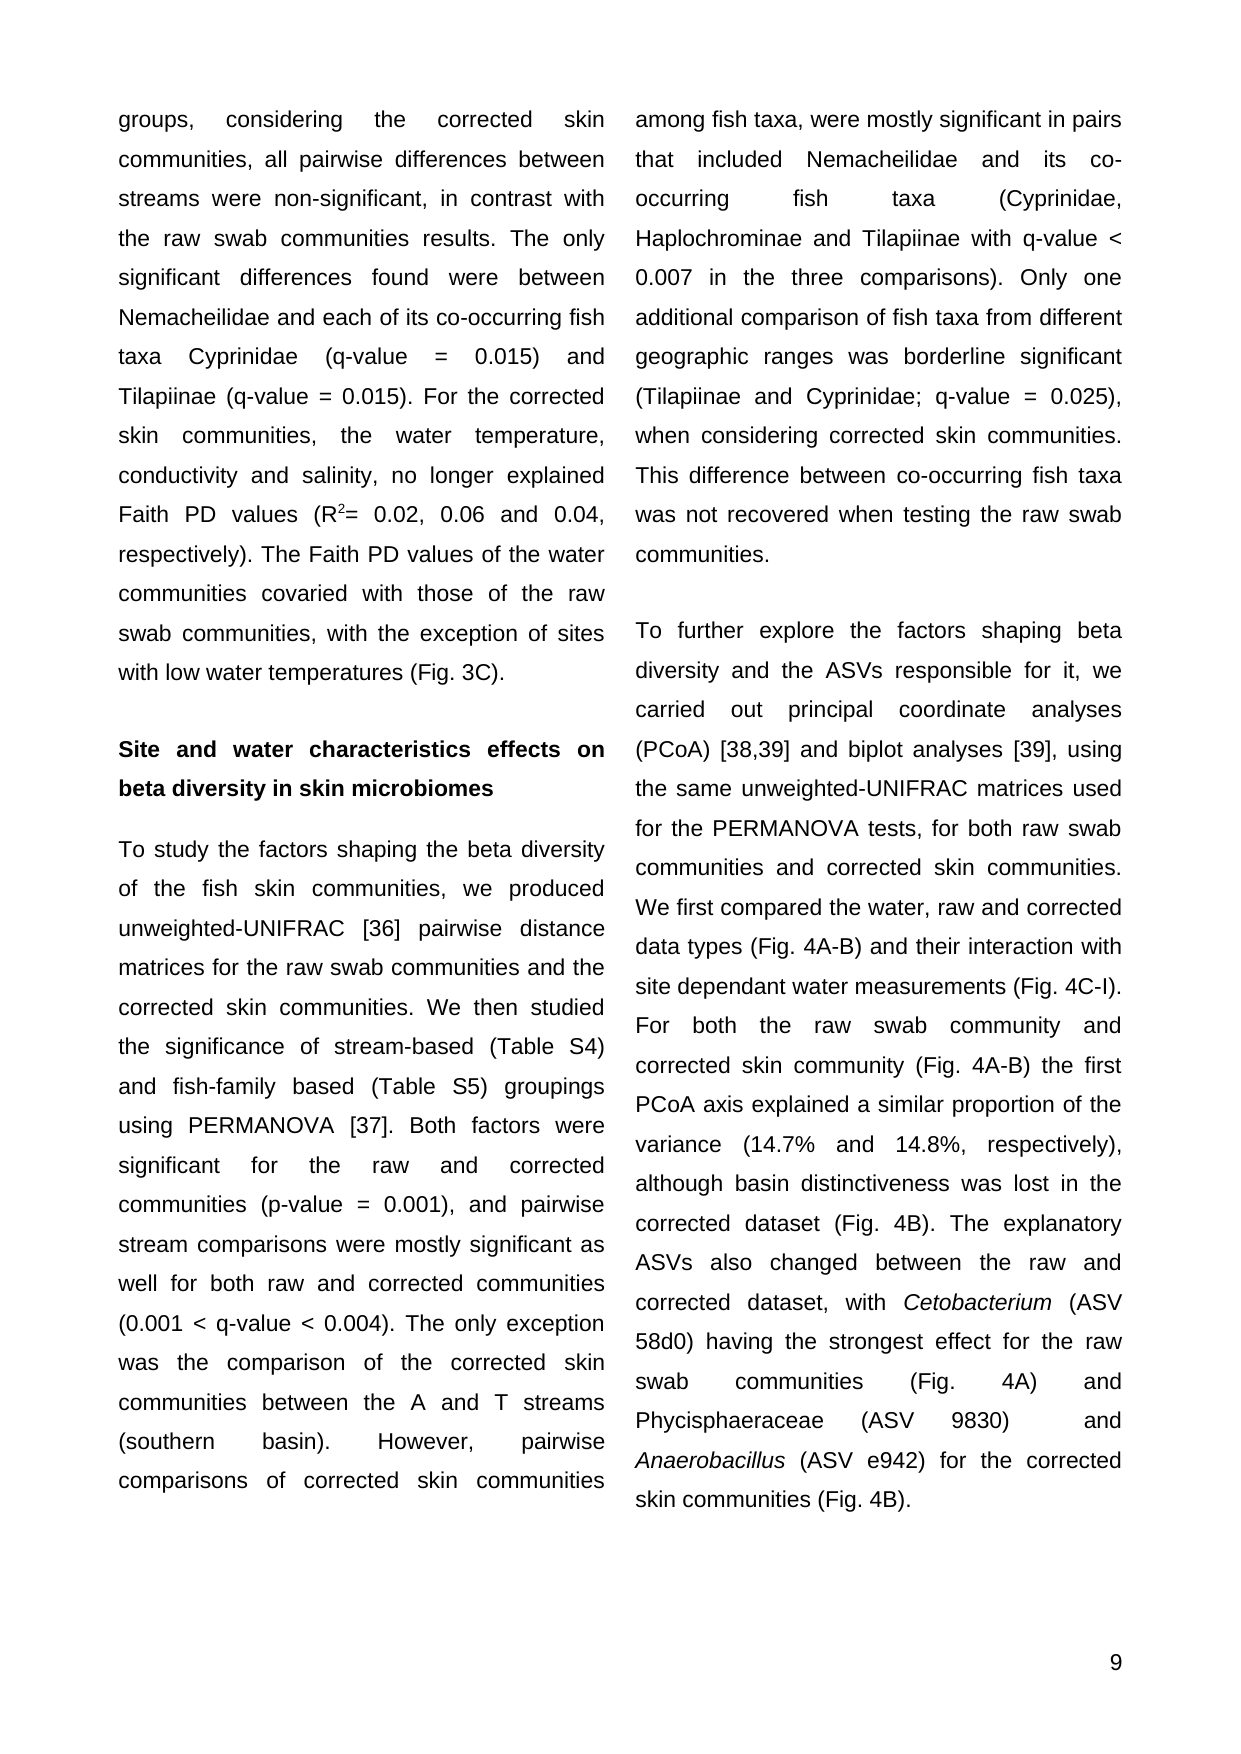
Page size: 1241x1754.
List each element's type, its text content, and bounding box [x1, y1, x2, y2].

text To study the factors shaping the beta diversity of the fish skin communities, we produced unweighted-UNIFRAC [36] pairwise distance matrices for the raw swab communities and the corrected skin communities. We then studied the significance of stream-based (Table S4) and fish-family based (Table S5) groupings using PERMANOVA [37]. Both factors were significant for the raw and corrected communities (p-value = 0.001), and pairwise stream comparisons were mostly significant as well for both raw and corrected communities (0.001 < q-value < 0.004). The only exception was the comparison of the corrected skin communities between the A and T streams (southern basin). However, pairwise comparisons of corrected skin communities among fish taxa, were mostly significant in pairs that included Nemacheilidae and its co-occurring fish taxa (Cyprinidae, Haplochrominae and Tilapiinae with q-value < 0.007 in the three comparisons). Only one additional comparison of fish taxa from different geographic ranges was borderline significant (Tilapiinae and Cyprinidae; q-value = 0.025), when considering corrected skin communities. This difference between co-occurring fish taxa was not recovered when testing the raw swab communities. [635, 106, 1122, 567]
text To study the factors shaping the beta diversity of the fish skin communities, we produced unweighted-UNIFRAC [36] pairwise distance matrices for the raw swab communities and the corrected skin communities. We then studied the significance of stream-based (Table S4) and fish-family based (Table S5) groupings using PERMANOVA [37]. Both factors were significant for the raw and corrected communities (p-value = 0.001), and pairwise stream comparisons were mostly significant as well for both raw and corrected communities (0.001 < q-value < 0.004). The only exception was the comparison of the corrected skin communities between the A and T streams (southern basin). However, pairwise comparisons of corrected skin communities among fish taxa, were mostly significant in pairs that included Nemacheilidae and its co-occurring fish taxa (Cyprinidae, Haplochrominae and Tilapiinae with q-value < 0.007 in the three comparisons). Only one additional comparison of fish taxa from different geographic ranges was borderline significant (Tilapiinae and Cyprinidae; q-value = 0.025), when considering corrected skin communities. This difference between co-occurring fish taxa was not recovered when testing the raw swab communities. [118, 836, 605, 1494]
text Site and water characteristics effects on beta diversity in skin microbiomes [118, 736, 605, 802]
text To further explore the factors shaping beta diversity and the ASVs responsible for it, we carried out principal coordinate analyses (PCoA) [38,39] and biplot analyses [39], using the same unweighted-UNIFRAC matrices used for the PERMANOVA tests, for both raw swab communities and corrected skin communities. We first compared the water, raw and corrected data types (Fig. 4A-B) and their interaction with site dependant water measurements (Fig. 4C-I). For both the raw swab community and corrected skin community (Fig. 4A-B) the first PCoA axis explained a similar proportion of the variance (14.7% and 14.8%, respectively), although basin distinctiveness was lost in the corrected dataset (Fig. 4B). The explanatory ASVs also changed between the raw and corrected dataset, with Cetobacterium (ASV 58d0) having the strongest effect for the raw swab communities (Fig. 4A) and Phycisphaeraceae (ASV 9830) and Anaerobacillus (ASV e942) for the corrected skin communities (Fig. 4B). [635, 617, 1122, 1512]
